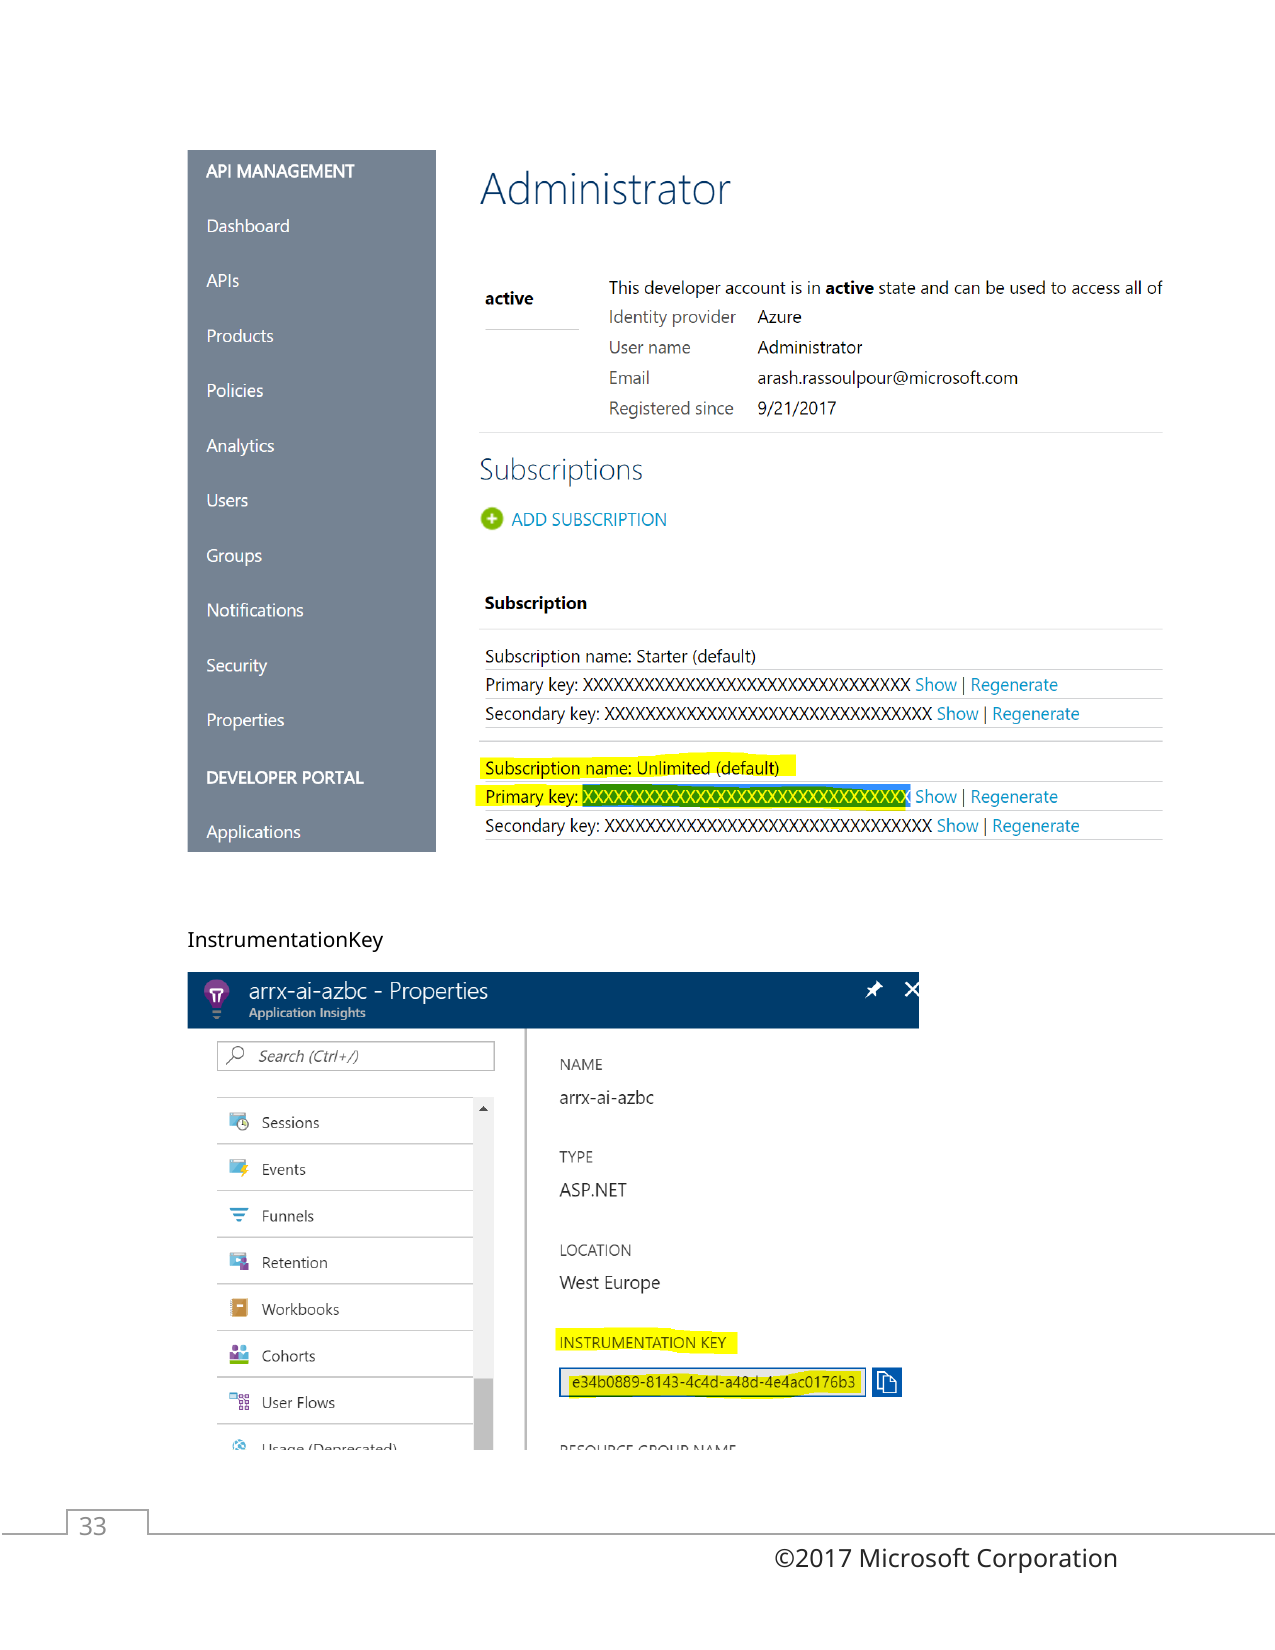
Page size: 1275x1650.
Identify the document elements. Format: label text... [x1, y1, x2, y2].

picture [187, 150, 1163, 852]
picture [187, 972, 919, 1450]
text InstrumentationKey [187, 925, 1125, 953]
